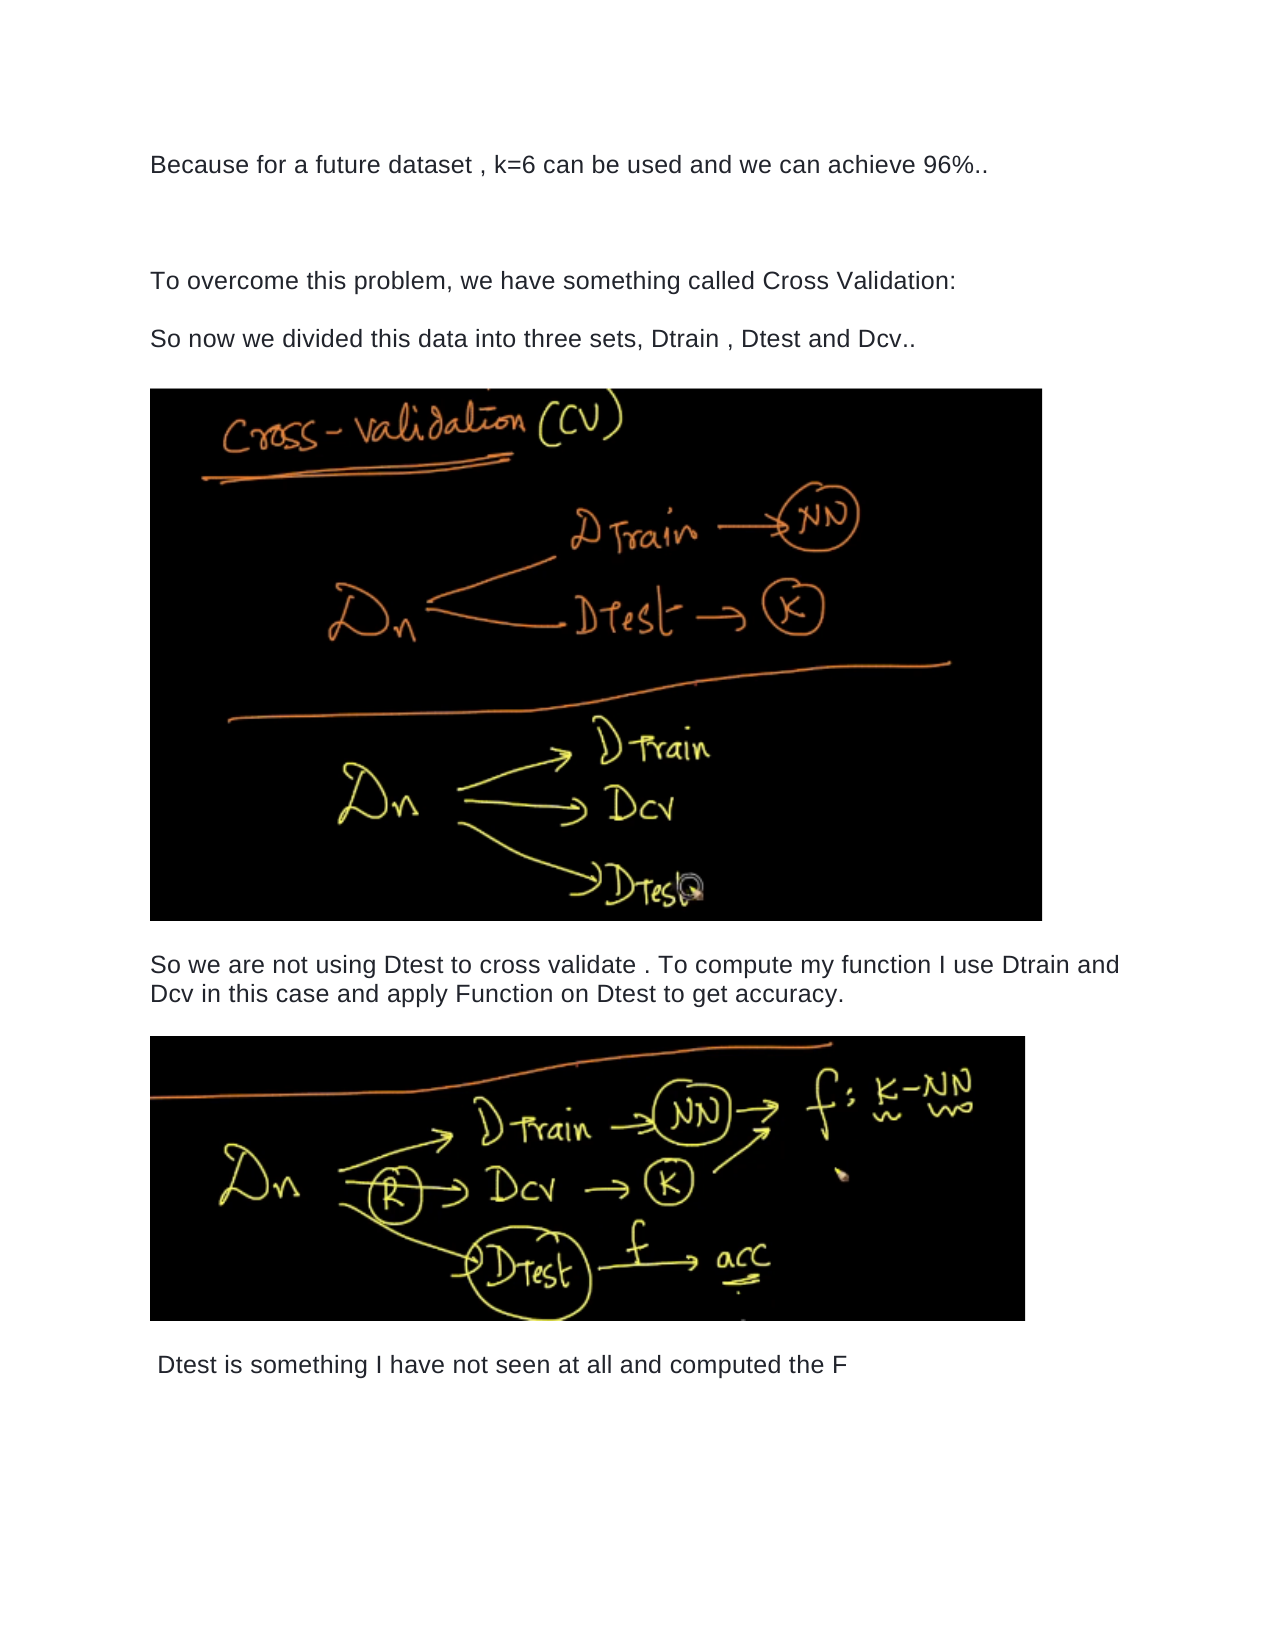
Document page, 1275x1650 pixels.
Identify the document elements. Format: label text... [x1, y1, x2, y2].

picture [150, 381, 1043, 921]
text So we are not using Dtest to cross validate . To compute my function I use Dtrain and Dcv in this case and apply Function on Dtest to get accuracy. [150, 950, 1125, 1007]
text Dtest is something I have not seen at all and computed the F [150, 1350, 1125, 1379]
text To overcome this problem, we have something called Cross Validation: [150, 266, 1125, 294]
text Because for a future dataset , k=6 can be used and we can achieve 96%.. [150, 150, 1125, 179]
picture [150, 1036, 1025, 1321]
text So now we divided this data into three sets, Dtrain , Dtest and Dcv.. [150, 324, 1125, 352]
